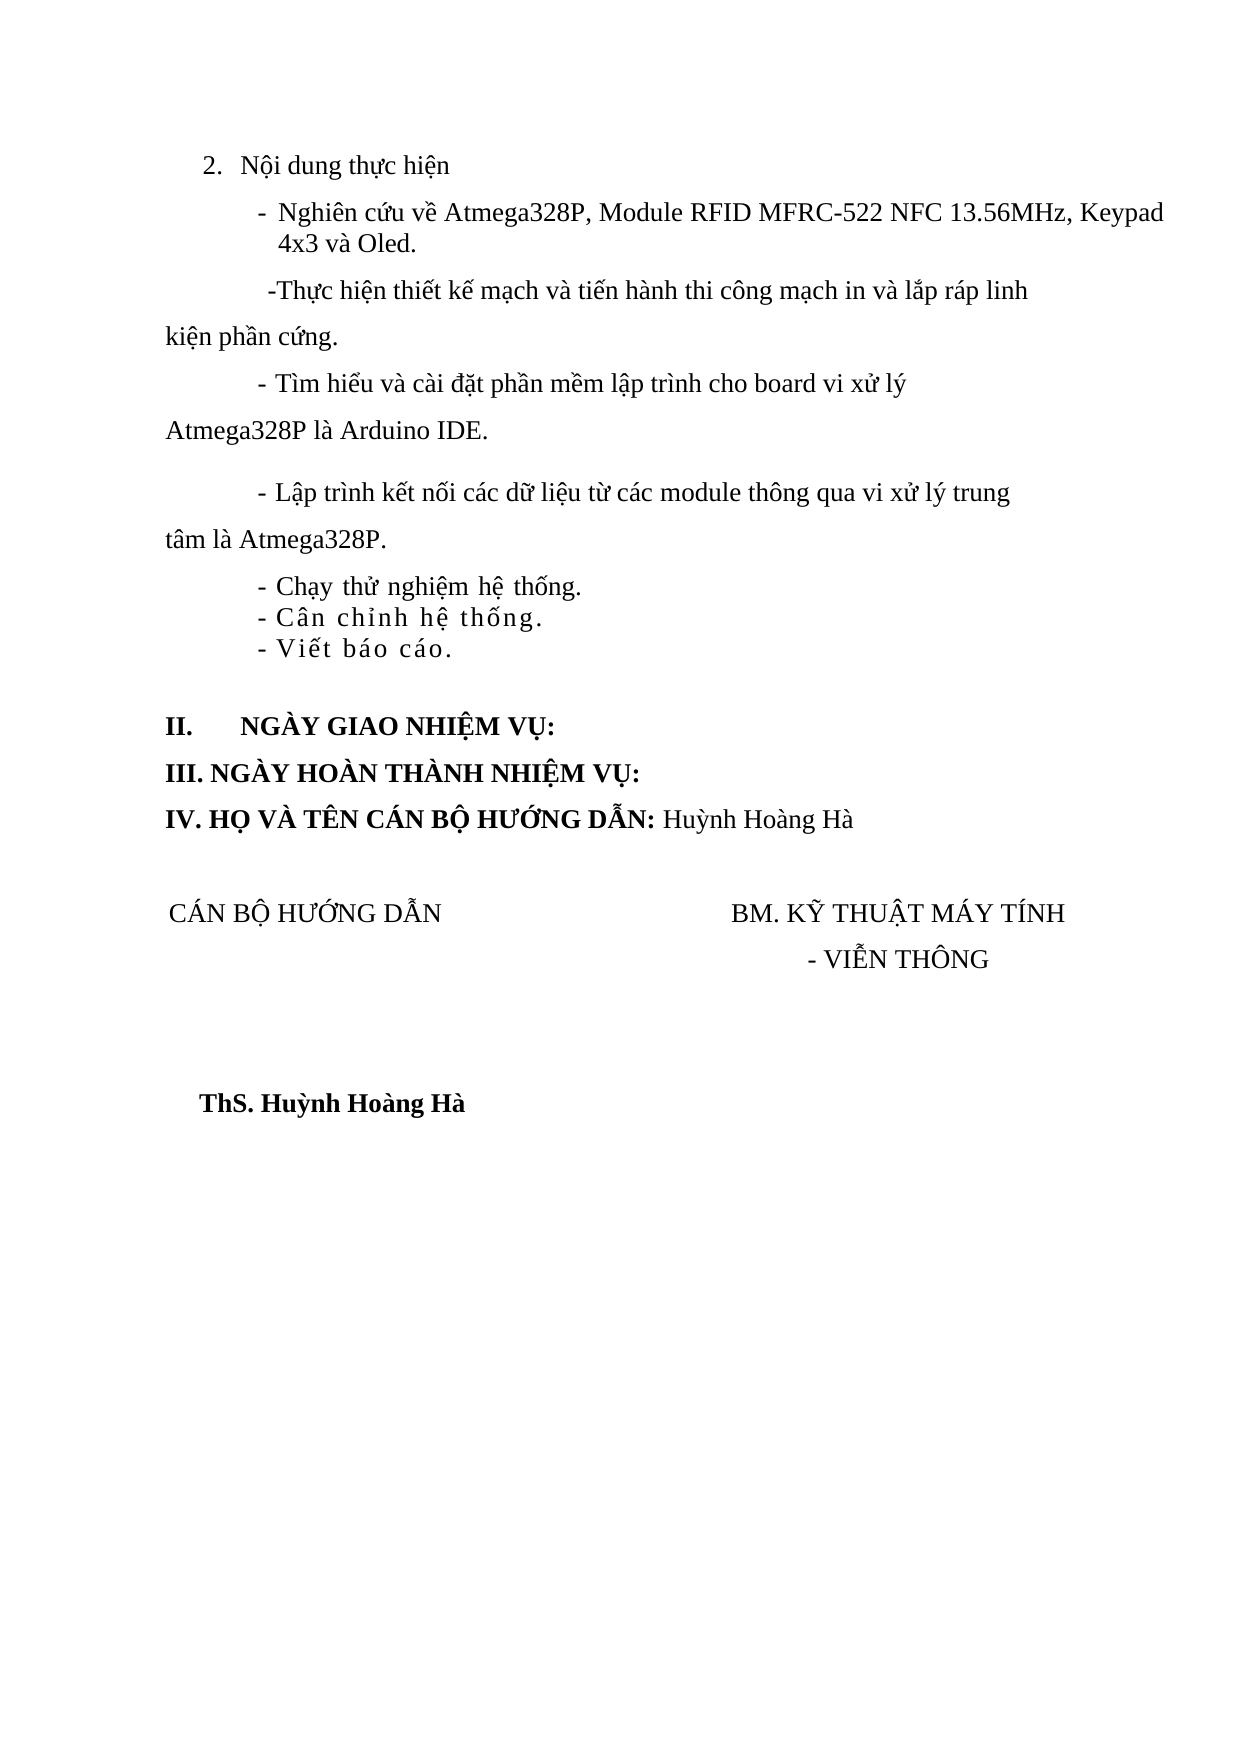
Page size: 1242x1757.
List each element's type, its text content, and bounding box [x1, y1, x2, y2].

subtitle ThS. Huỳnh Hoàng Hà [199, 1087, 1171, 1118]
list NGÀY HOÀN THÀNH NHIỆM VỤ: [165, 757, 1171, 788]
list Lập trình kết nối các dữ liệu từ các module thông qua vi xử lý trung tâm là Atmega328P. [165, 476, 1051, 554]
list Nội dung thực hiện [202, 149, 992, 180]
list Viết báo cáo. [257, 632, 1171, 663]
list Tìm hiểu và cài đặt phần mềm lập trình cho board vi xử lý Atmega328P là Arduino IDE. [165, 367, 1050, 445]
text CÁN BỘ HƯỚNG DẪN BM. KỸ THUẬT MÁY TÍNH - VIỄN THÔNG [165, 897, 1069, 974]
list Chạy thử nghiệm hệ thống. [257, 570, 1171, 601]
list HỌ VÀ TÊN CÁN BỘ HƯỚNG DẪN: Huỳnh Hoàng Hà [165, 804, 1171, 835]
list Cân chỉnh hệ thống. [257, 601, 1171, 632]
text -Thực hiện thiết kế mạch và tiến hành thi công mạch in và lắp ráp linh [181, 274, 1115, 305]
subtitle NGÀY GIAO NHIỆM VỤ: [165, 710, 1171, 741]
text kiện phần cứng. [165, 321, 1171, 352]
list Nghiên cứu về Atmega328P, Module RFID MFRC-522 NFC 13.56MHz, Keypad 4x3 và Oled. [257, 196, 1171, 258]
